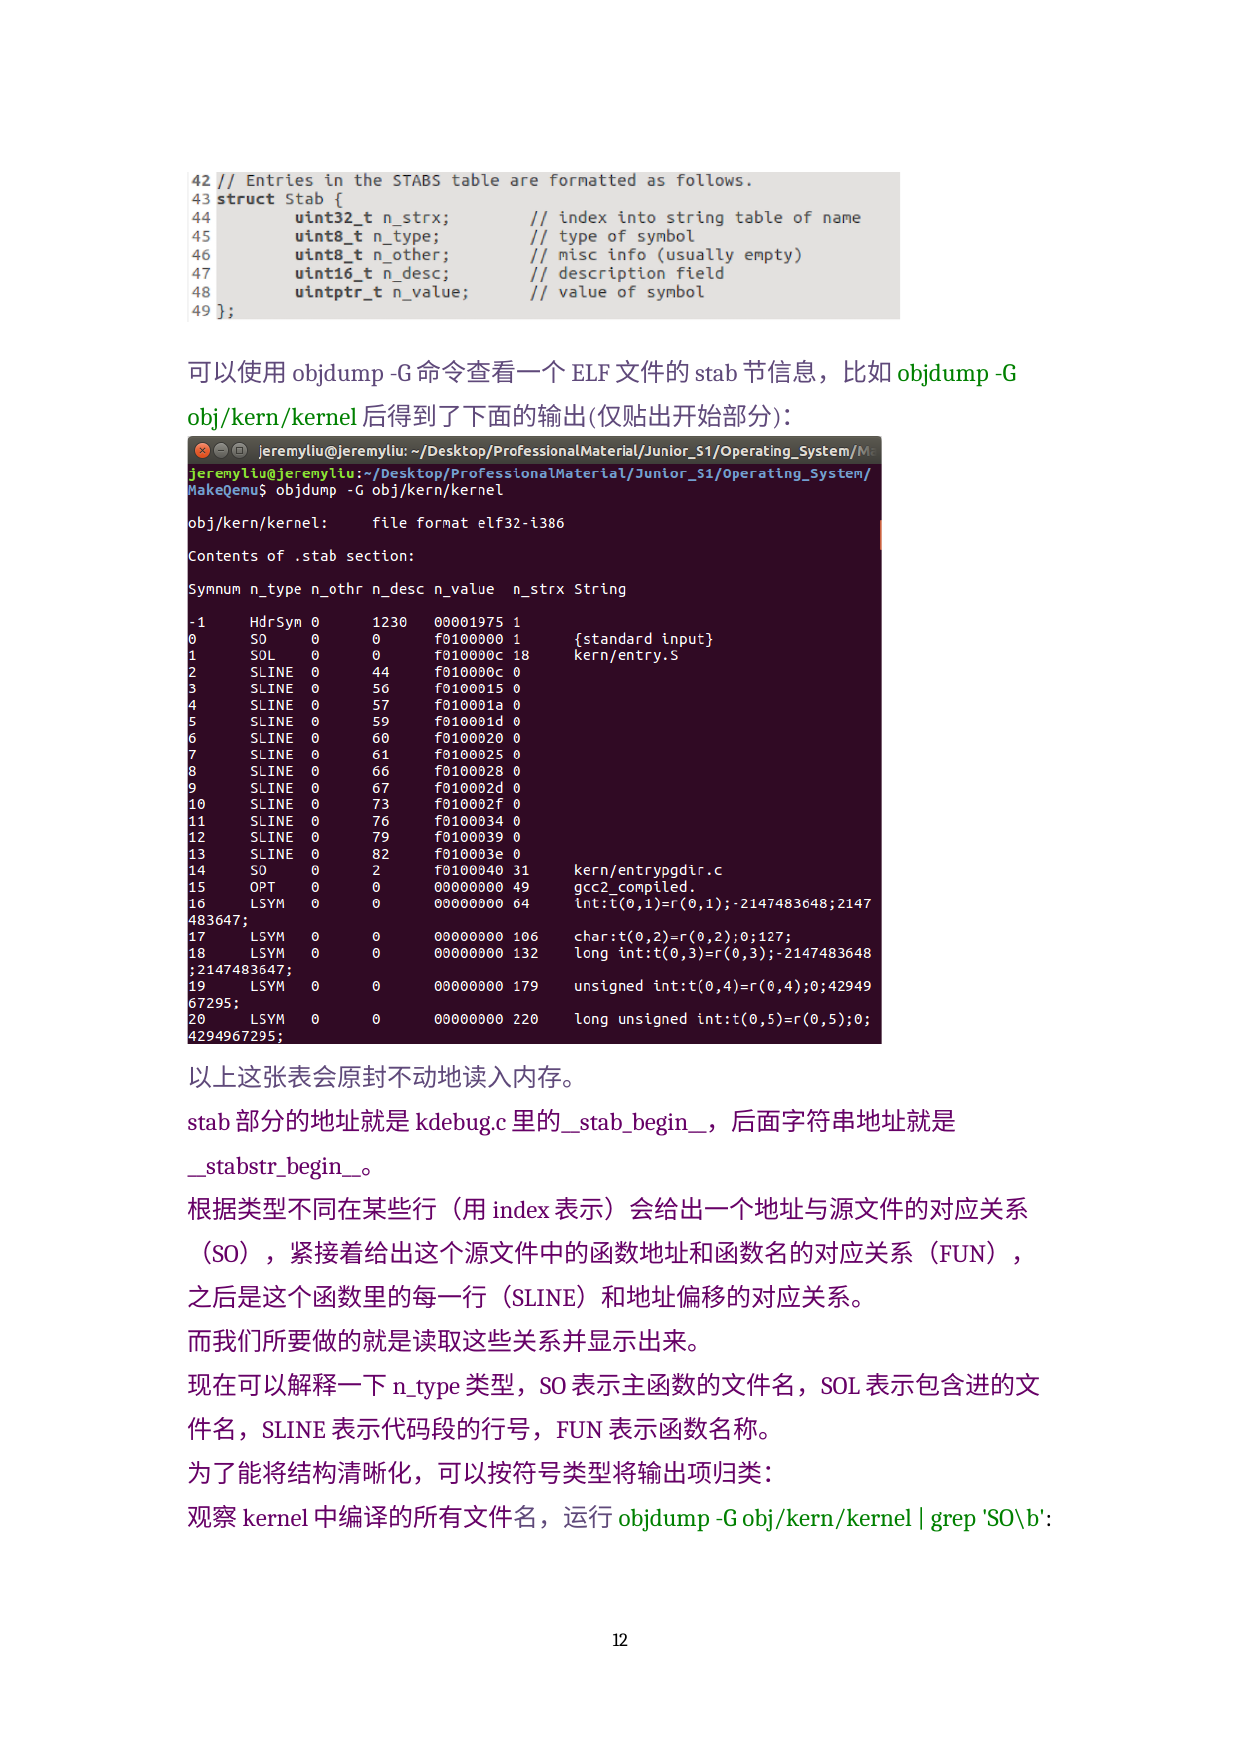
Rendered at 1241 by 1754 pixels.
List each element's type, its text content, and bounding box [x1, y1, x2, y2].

text 观察kernel中编译的所有文件名，运行objdump -G obj/kern/kernel | grep 'SO\b': [187, 1494, 1053, 1538]
text 为了能将结构清晰化，可以按符号类型将输出项归类： [187, 1450, 1053, 1494]
text 根据类型不同在某些行（用index表示）会给出一个地址与源文件的对应关系（SO），紧接着给出这个源文件中的函数地址和函数名的对应关系（FUN），之后是这个函数里的每一行（SLINE）和地址偏移的对应关系。 [187, 1185, 1053, 1318]
picture [187, 172, 901, 322]
text stab部分的地址就是kdebug.c里的__stab_begin__，后面字符串地址就是__stabstr_begin__。 [187, 1097, 1053, 1185]
text 而我们所要做的就是读取这些关系并显示出来。 [187, 1318, 1053, 1362]
text 以上这张表会原封不动地读入内存。 [187, 1053, 1053, 1097]
picture [187, 436, 882, 1044]
text 现在可以解释一下n_type类型，SO表示主函数的文件名，SOL表示包含进的文件名，SLINE表示代码段的行号，FUN表示函数名称。 [187, 1362, 1053, 1450]
text 可以使用objdump -G命令查看一个ELF文件的stab节信息，比如objdump -G obj/kern/kernel后得到了下面的输出(仅贴出开始部分)： [187, 348, 1053, 436]
